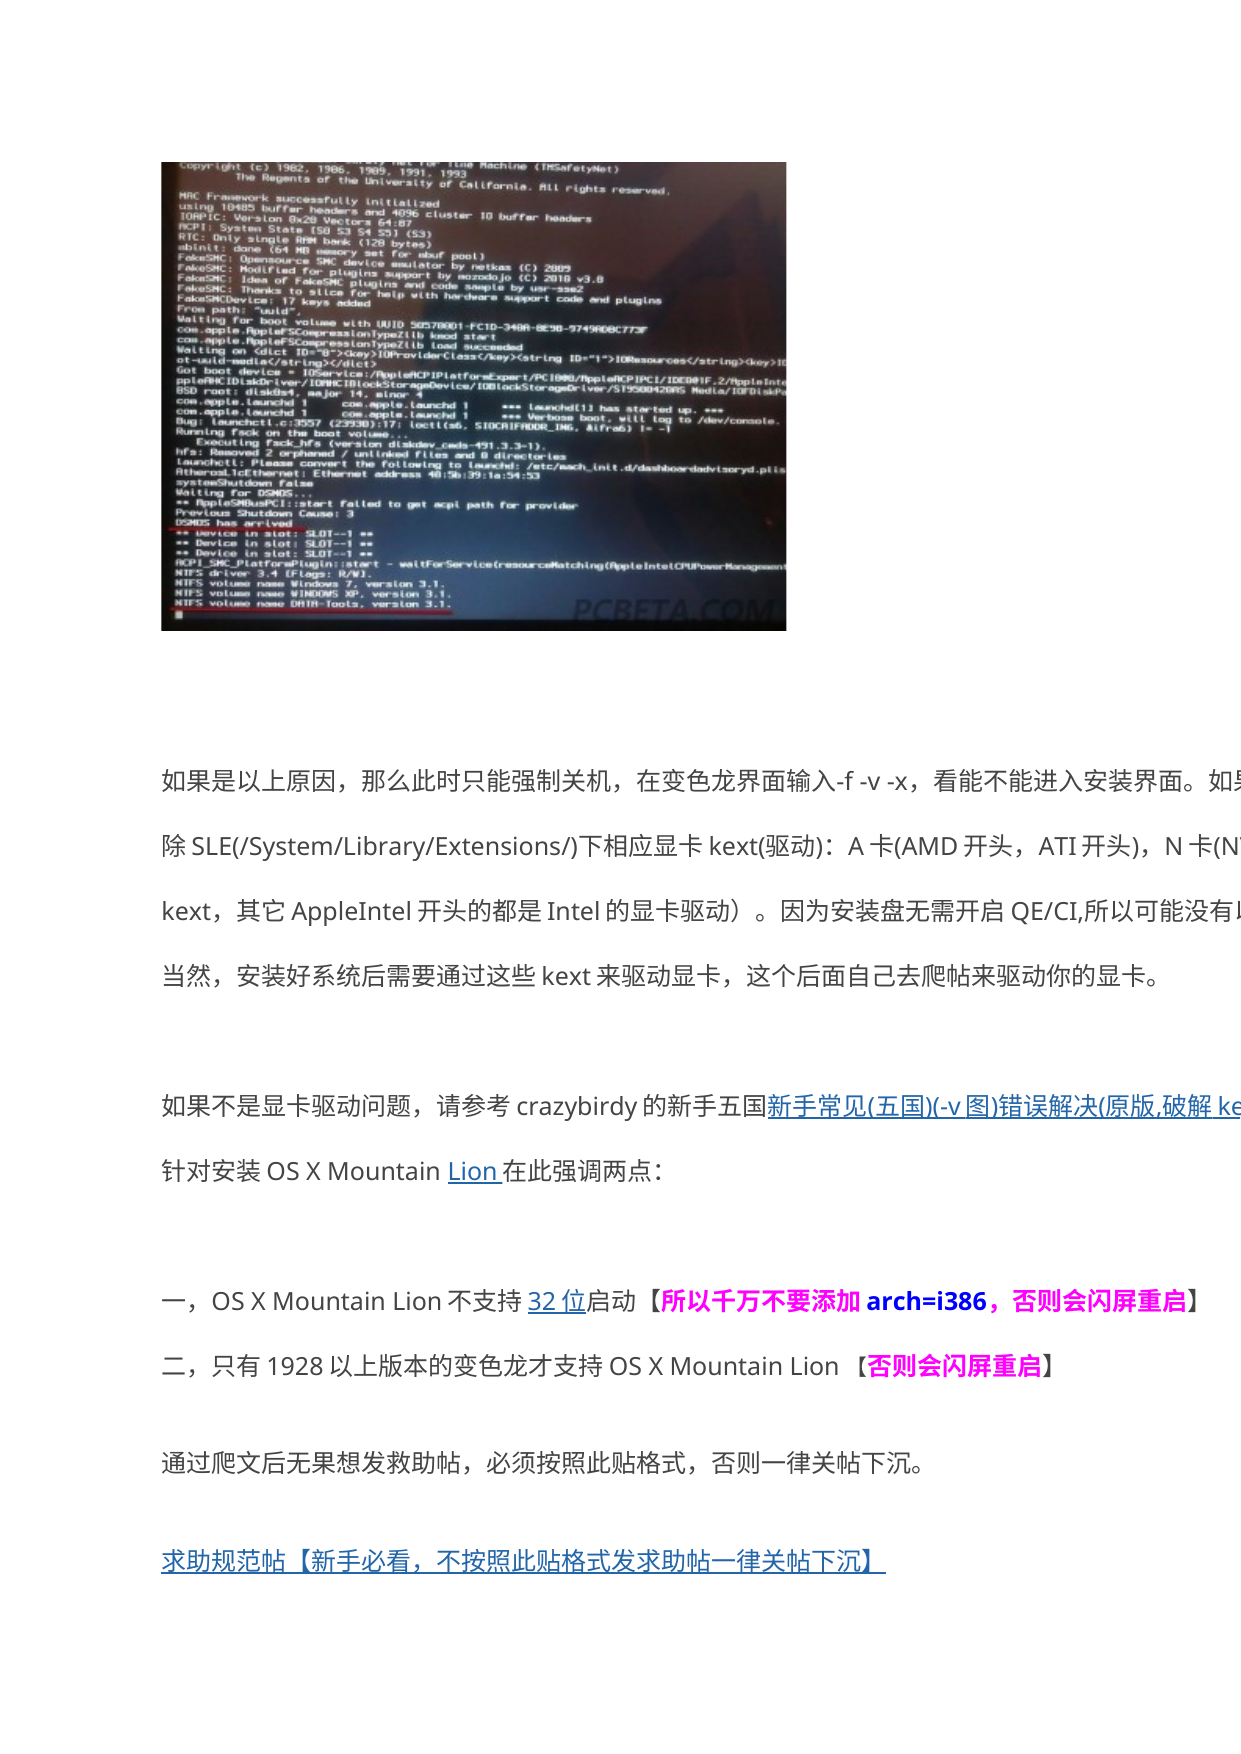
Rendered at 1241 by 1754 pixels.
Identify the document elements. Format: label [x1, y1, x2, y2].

picture [161, 162, 787, 631]
table_header [161, 162, 1240, 1592]
